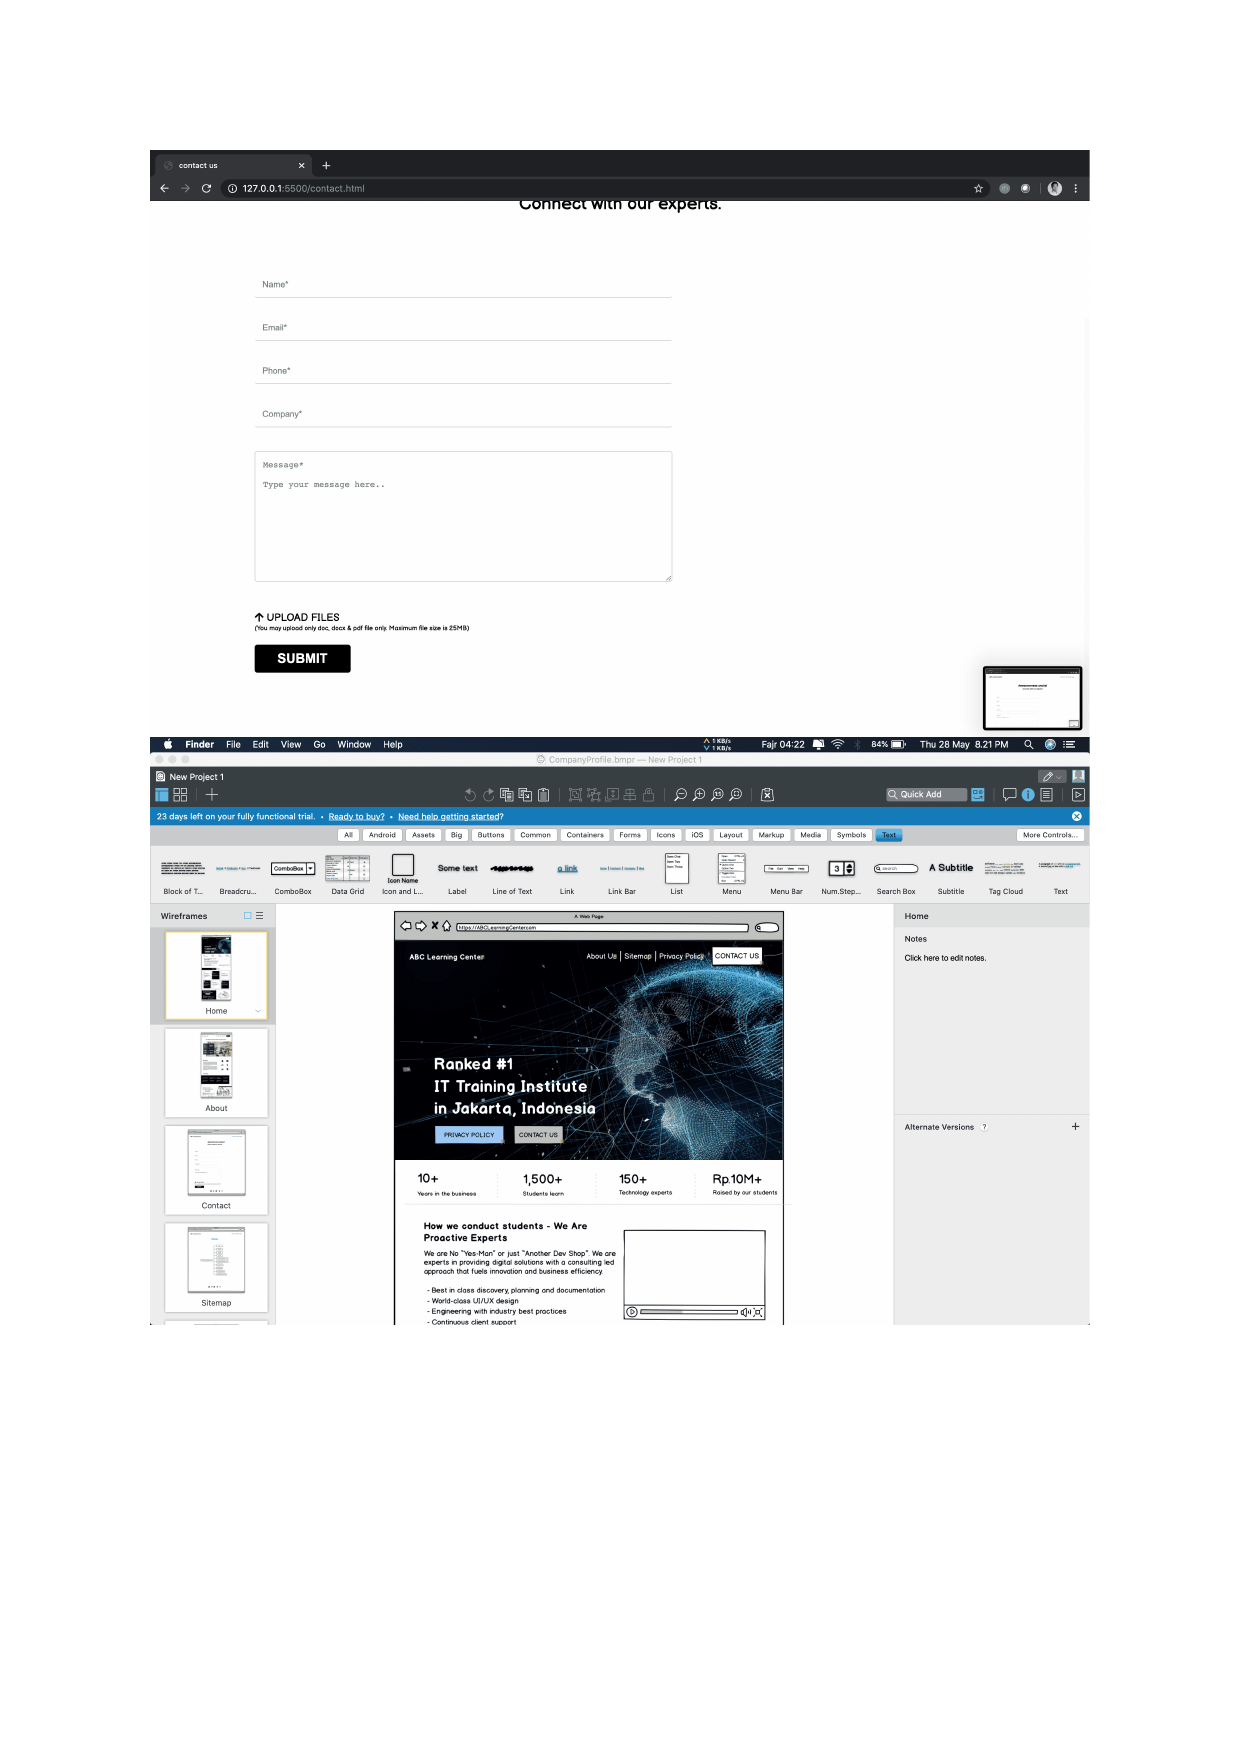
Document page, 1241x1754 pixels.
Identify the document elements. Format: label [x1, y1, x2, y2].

picture [150, 150, 1090, 1325]
